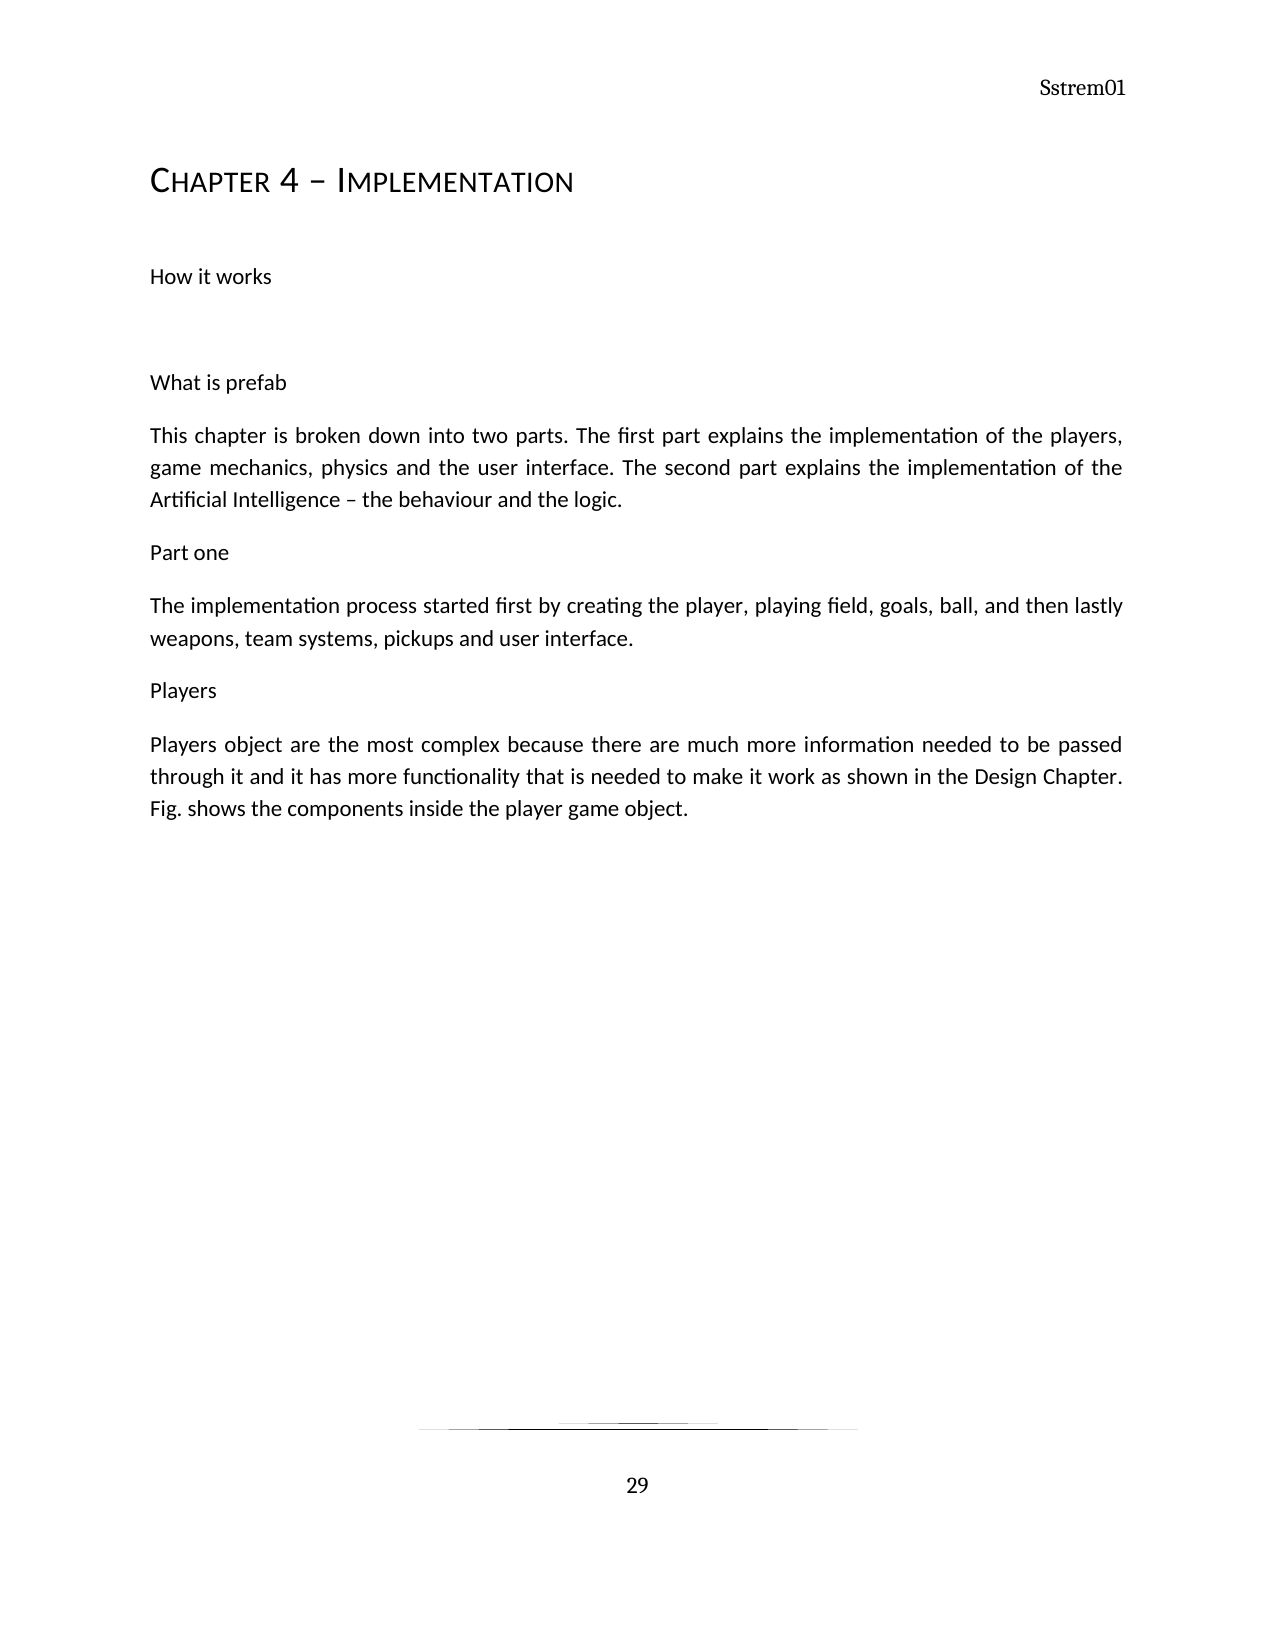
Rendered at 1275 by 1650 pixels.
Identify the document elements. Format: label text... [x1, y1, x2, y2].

text What is prefab [150, 368, 1125, 396]
text How it works [150, 262, 1125, 290]
subtitle Chapter 4 – Implementation [150, 156, 1125, 202]
text This chapter is broken down into two parts. The first part explains the implementation of the players, game mechanics, physics and the user interface. The second part explains the implementation of the Artificial Intelligence – the behaviour and the logic. [150, 421, 1125, 513]
text Players [150, 677, 1125, 705]
text Players object are the most complex because there are much more information needed to be passed through it and it has more functionality that is needed to make it work as shown in the Design Chapter. Fig. shows the components inside the player game object. [150, 730, 1125, 822]
text Part one [150, 538, 1125, 566]
text The implementation process started first by creating the player, playing field, goals, ball, and then lastly weapons, team systems, pickups and user interface. [150, 591, 1125, 652]
